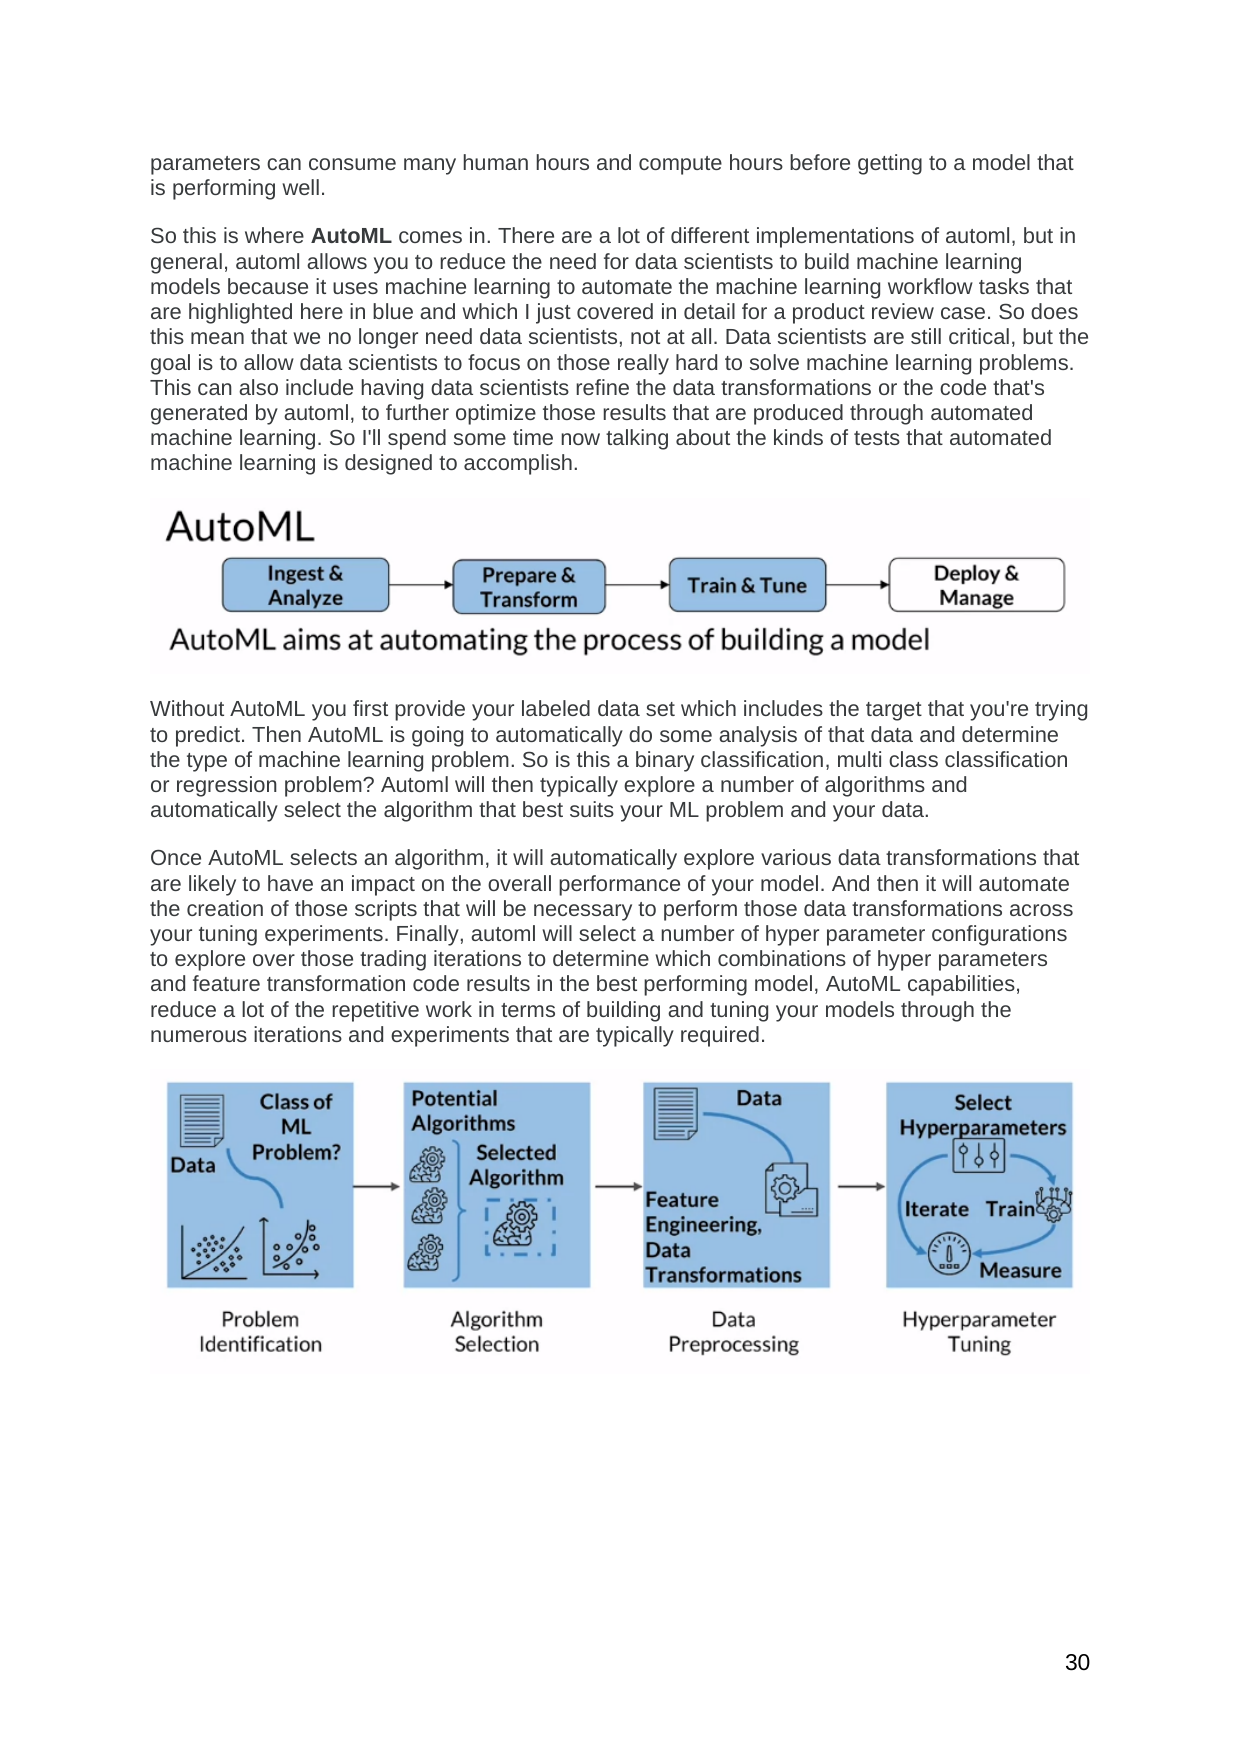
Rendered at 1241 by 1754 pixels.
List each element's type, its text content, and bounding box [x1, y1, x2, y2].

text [150, 150, 1090, 200]
text Once AutoML selects an algorithm, it will automatically explore various data transformations that are likely to have an impact on the overall performance of your model. And then it will automate the creation of those scripts that will be necessary to perform those data transformations across your tuning experiments. Finally, automl will select a number of hyper parameter configurations to explore over those trading iterations to determine which combinations of hyper parameters and feature transformation code results in the best performing model, AutoML capabilities, reduce a lot of the repetitive work in terms of building and tuning your models through the numerous iterations and experiments that are typically required. [150, 845, 1090, 1047]
picture [150, 1069, 1091, 1374]
text Without AutoML you first provide your labeled data set which includes the target that you're trying to predict. Then AutoML is going to automatically do some analysis of that data and determine the type of machine learning problem. So is this a binary classification, multi class classification or regression problem? Automl will then typically explore a number of algorithms and automatically select the algorithm that best suits your ML problem and your data. [150, 696, 1090, 822]
text So this is where AutoML comes in. There are a lot of different implementations of automl, but in general, automl allows you to reduce the need for data scientists to build machine learning models because it uses machine learning to automate the machine learning workflow tasks that are highlighted here in blue and which I just covered in detail for a product review case. So does this mean that we no longer need data scientists, not at all. Data scientists are still critical, but the goal is to allow data scientists to focus on those really hard to solve machine learning problems. This can also include having data scientists refine the data transformations or the code that's generated by automl, to further optimize those results that are produced through automated machine learning. So I'll spend some time now talking about the kinds of tests that automated machine learning is designed to accomplish. [150, 223, 1090, 475]
picture [150, 498, 1091, 674]
